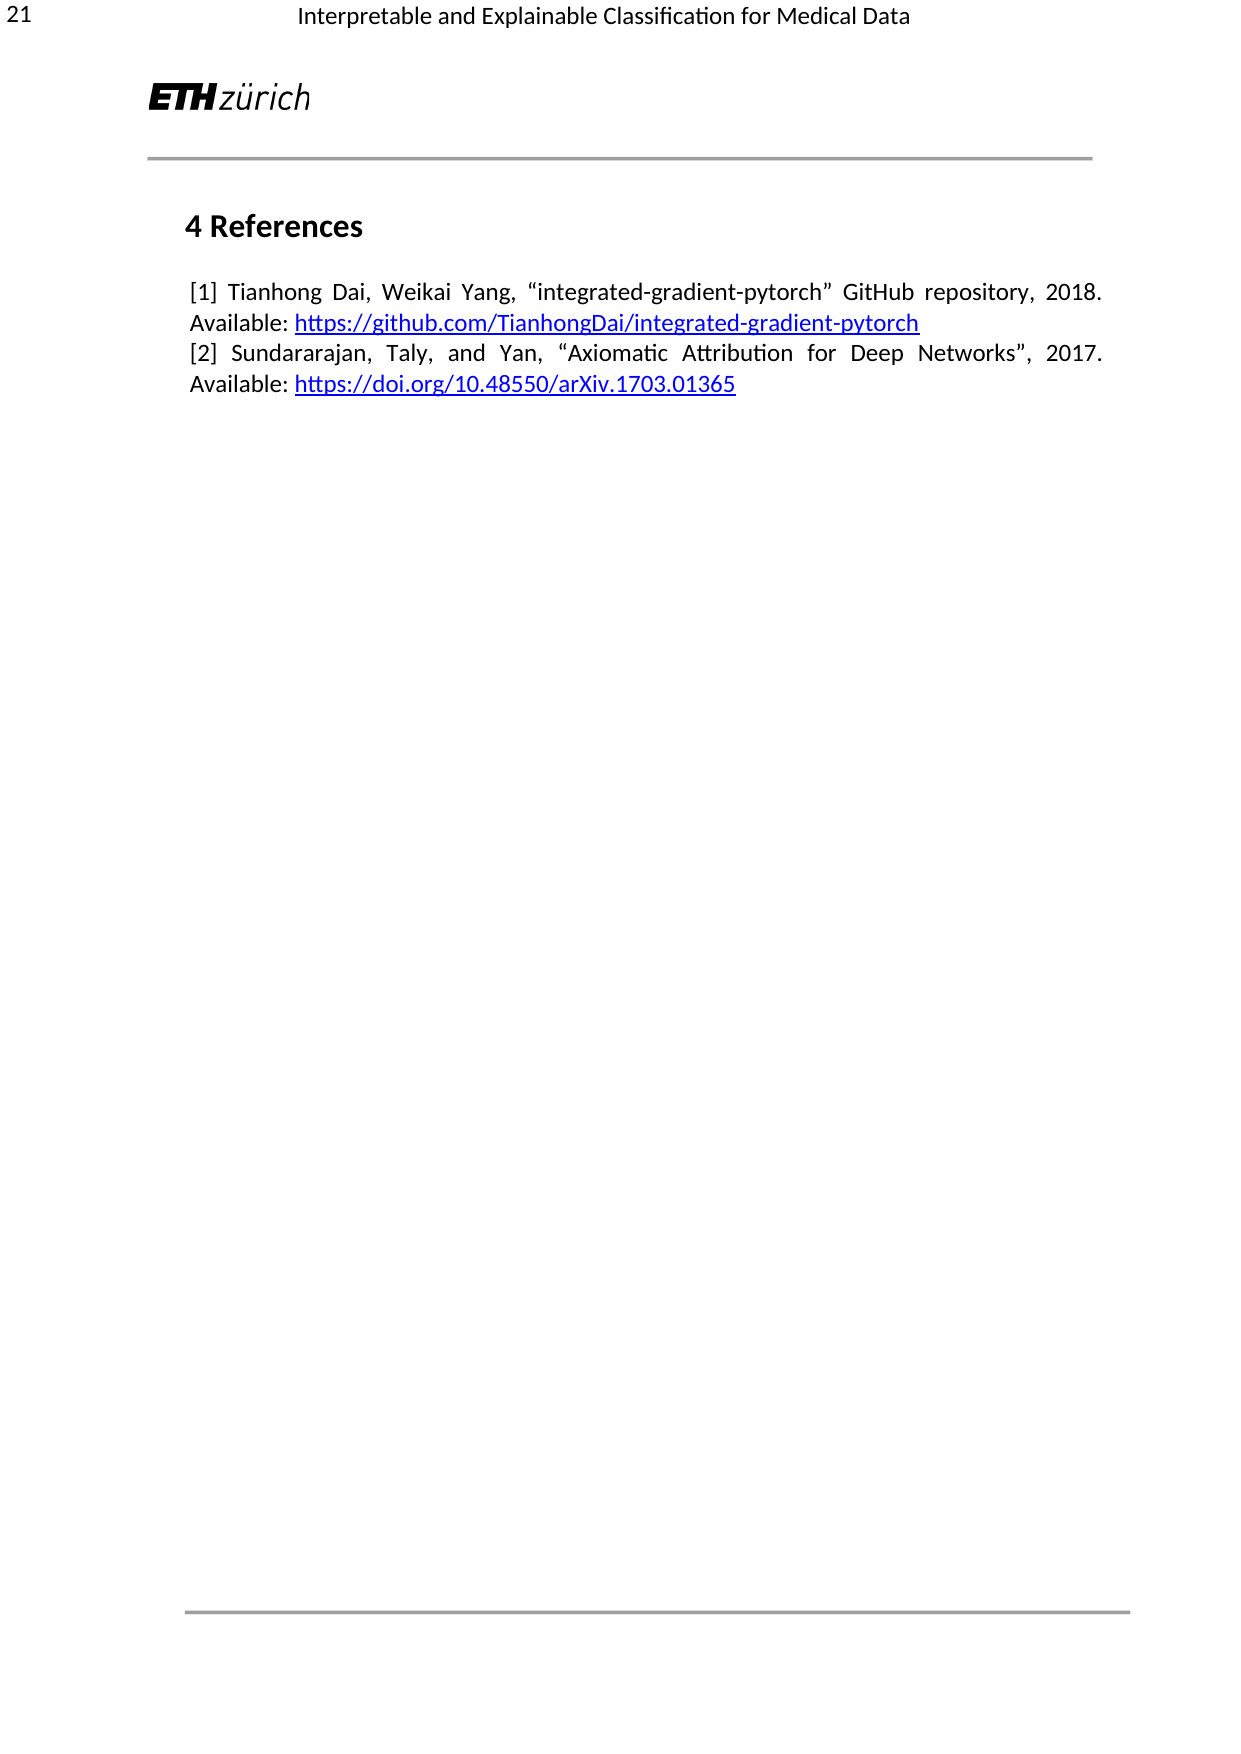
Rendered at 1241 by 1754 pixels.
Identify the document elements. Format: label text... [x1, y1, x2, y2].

text [1] Tianhong Dai, Weikai Yang, “integrated-gradient-pytorch” GitHub repository, 2018. Available: https://github.com/TianhongDai/integrated-gradient-pytorch [189, 276, 1104, 337]
subtitle References [185, 205, 1153, 245]
text [2] Sundararajan, Taly, and Yan, “Axiomatic Attribution for Deep Networks”, 2017. Available: https://doi.org/10.48550/arXiv.1703.01365 [189, 338, 1104, 399]
picture [148, 83, 310, 110]
